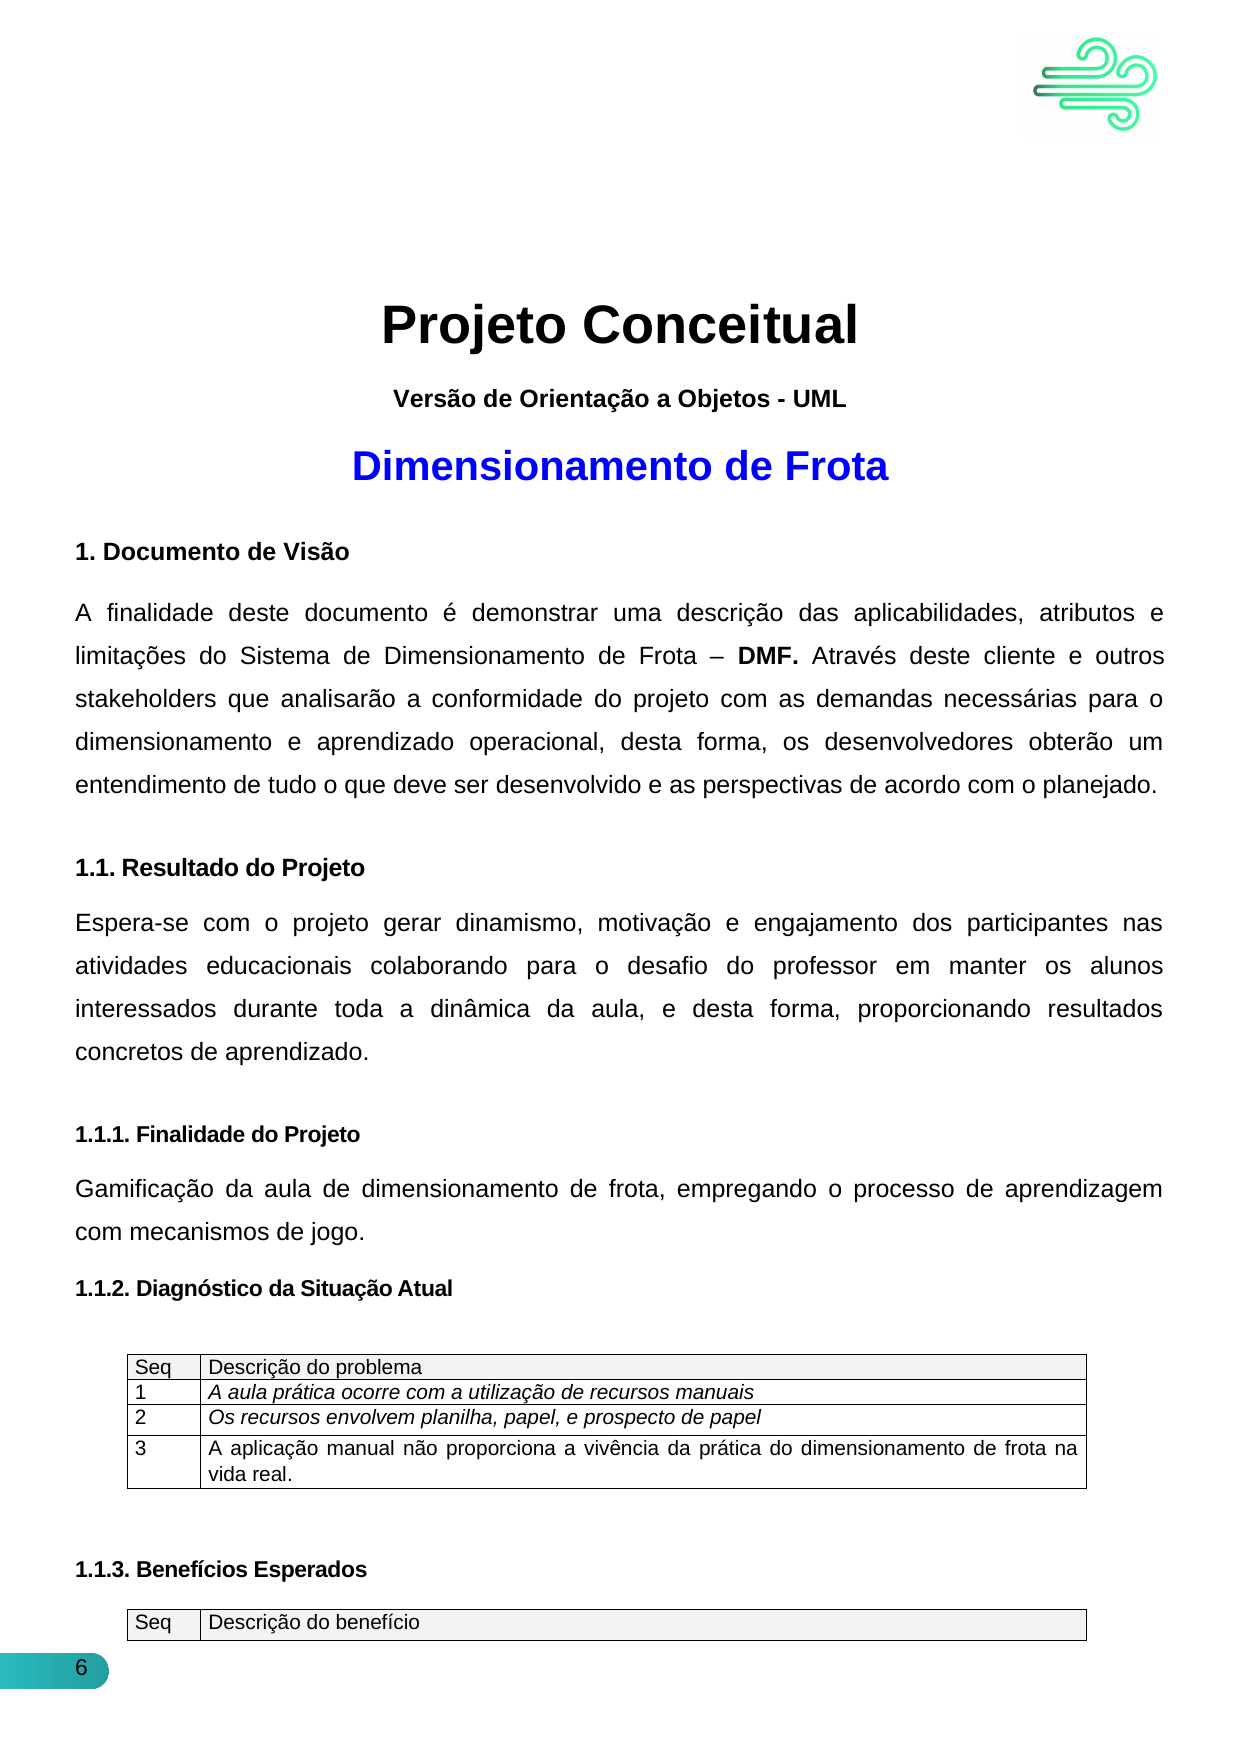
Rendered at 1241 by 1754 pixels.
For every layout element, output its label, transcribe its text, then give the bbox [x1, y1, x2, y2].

table_header Descrição do problema [201, 1355, 1086, 1379]
table_cell Os recursos envolvem planilha, papel, e prospecto de papel [201, 1405, 1086, 1435]
table_cell A aplicação manual não proporciona a vivência da prática do dimensionamento de frota na vida real. [201, 1436, 1086, 1488]
text A finalidade deste documento é demonstrar uma descrição das aplicabilidades, atributos e limitações do Sistema de Dimensionamento de Frota – DMF. Através deste cliente e outros stakeholders que analisarão a conformidade do projeto com as demandas necessárias para o dimensionamento e aprendizado operacional, desta forma, os desenvolvedores obterão um entendimento de tudo o que deve ser desenvolvido e as perspectivas de acordo com o planejado. [75, 598, 1165, 799]
picture [1021, 31, 1160, 138]
table_cell 1 [128, 1380, 200, 1404]
table_cell A aula prática ocorre com a utilização de recursos manuais [201, 1380, 1086, 1404]
text Gamificação da aula de dimensionamento de frota, empregando o processo de aprendizagem com mecanismos de jogo. [75, 1174, 1165, 1246]
table_header Seq [128, 1610, 200, 1640]
subtitle 1. Documento de Visão [75, 537, 1165, 566]
subtitle 1.1.2. Diagnóstico da Situação Atual [75, 1274, 1165, 1301]
subtitle 1.1. Resultado do Projeto [75, 852, 1165, 881]
table_cell 3 [128, 1436, 200, 1488]
subtitle 1.1.1. Finalidade do Projeto [75, 1121, 1165, 1147]
text Dimensionamento de Frota [75, 441, 1165, 489]
text Espera-se com o projeto gerar dinamismo, motivação e engajamento dos participantes nas atividades educacionais colaborando para o desafio do professor em manter os alunos interessados durante toda a dinâmica da aula, e desta forma, proporcionando resultados concretos de aprendizado. [75, 908, 1165, 1066]
table_header Seq [128, 1355, 200, 1379]
text Projeto Conceitual [75, 293, 1165, 355]
text Versão de Orientação a Objetos - UML [75, 384, 1165, 412]
subtitle 1.1.3. Benefícios Esperados [75, 1556, 1165, 1582]
table_header Descrição do benefício [201, 1610, 1086, 1640]
table_cell 2 [128, 1405, 200, 1435]
